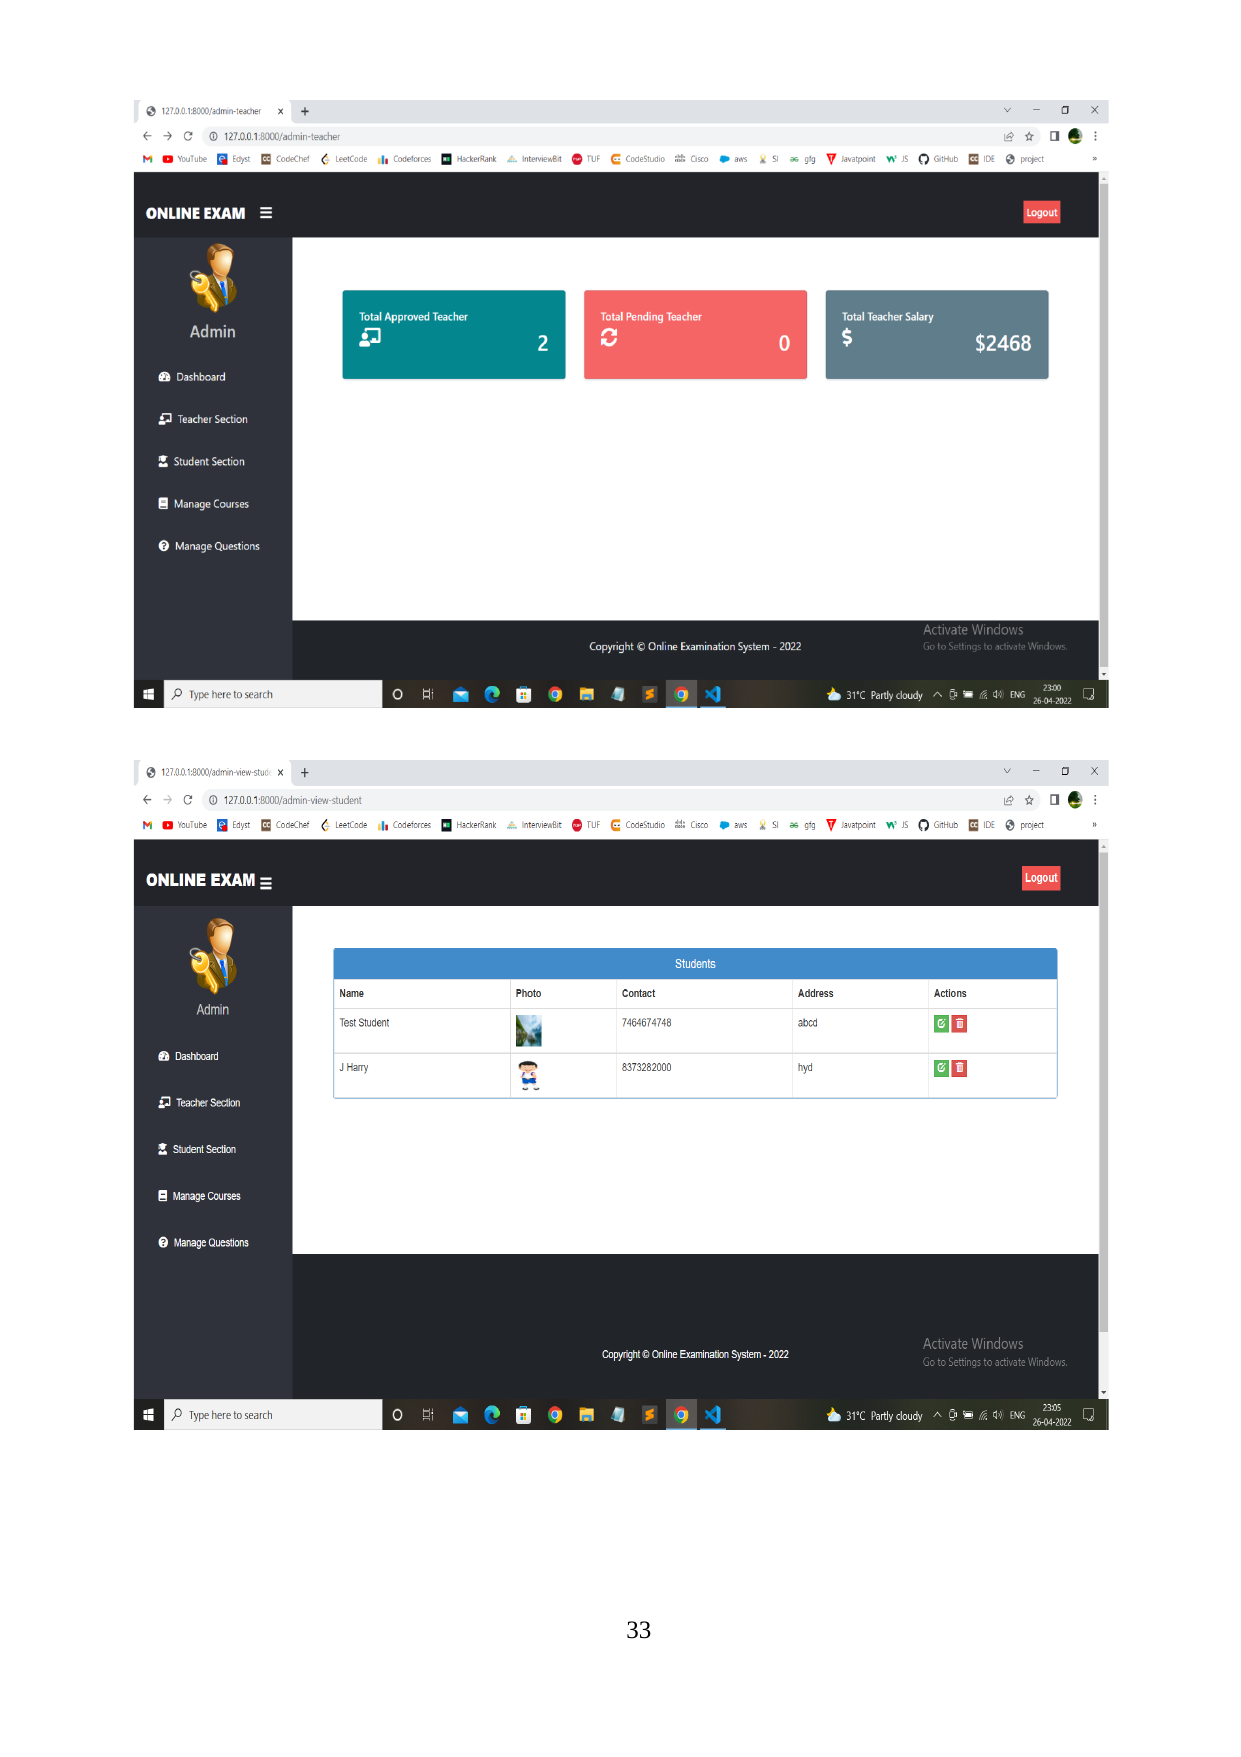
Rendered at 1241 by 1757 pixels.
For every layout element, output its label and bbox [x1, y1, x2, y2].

picture [133, 100, 1109, 708]
picture [133, 760, 1109, 1430]
